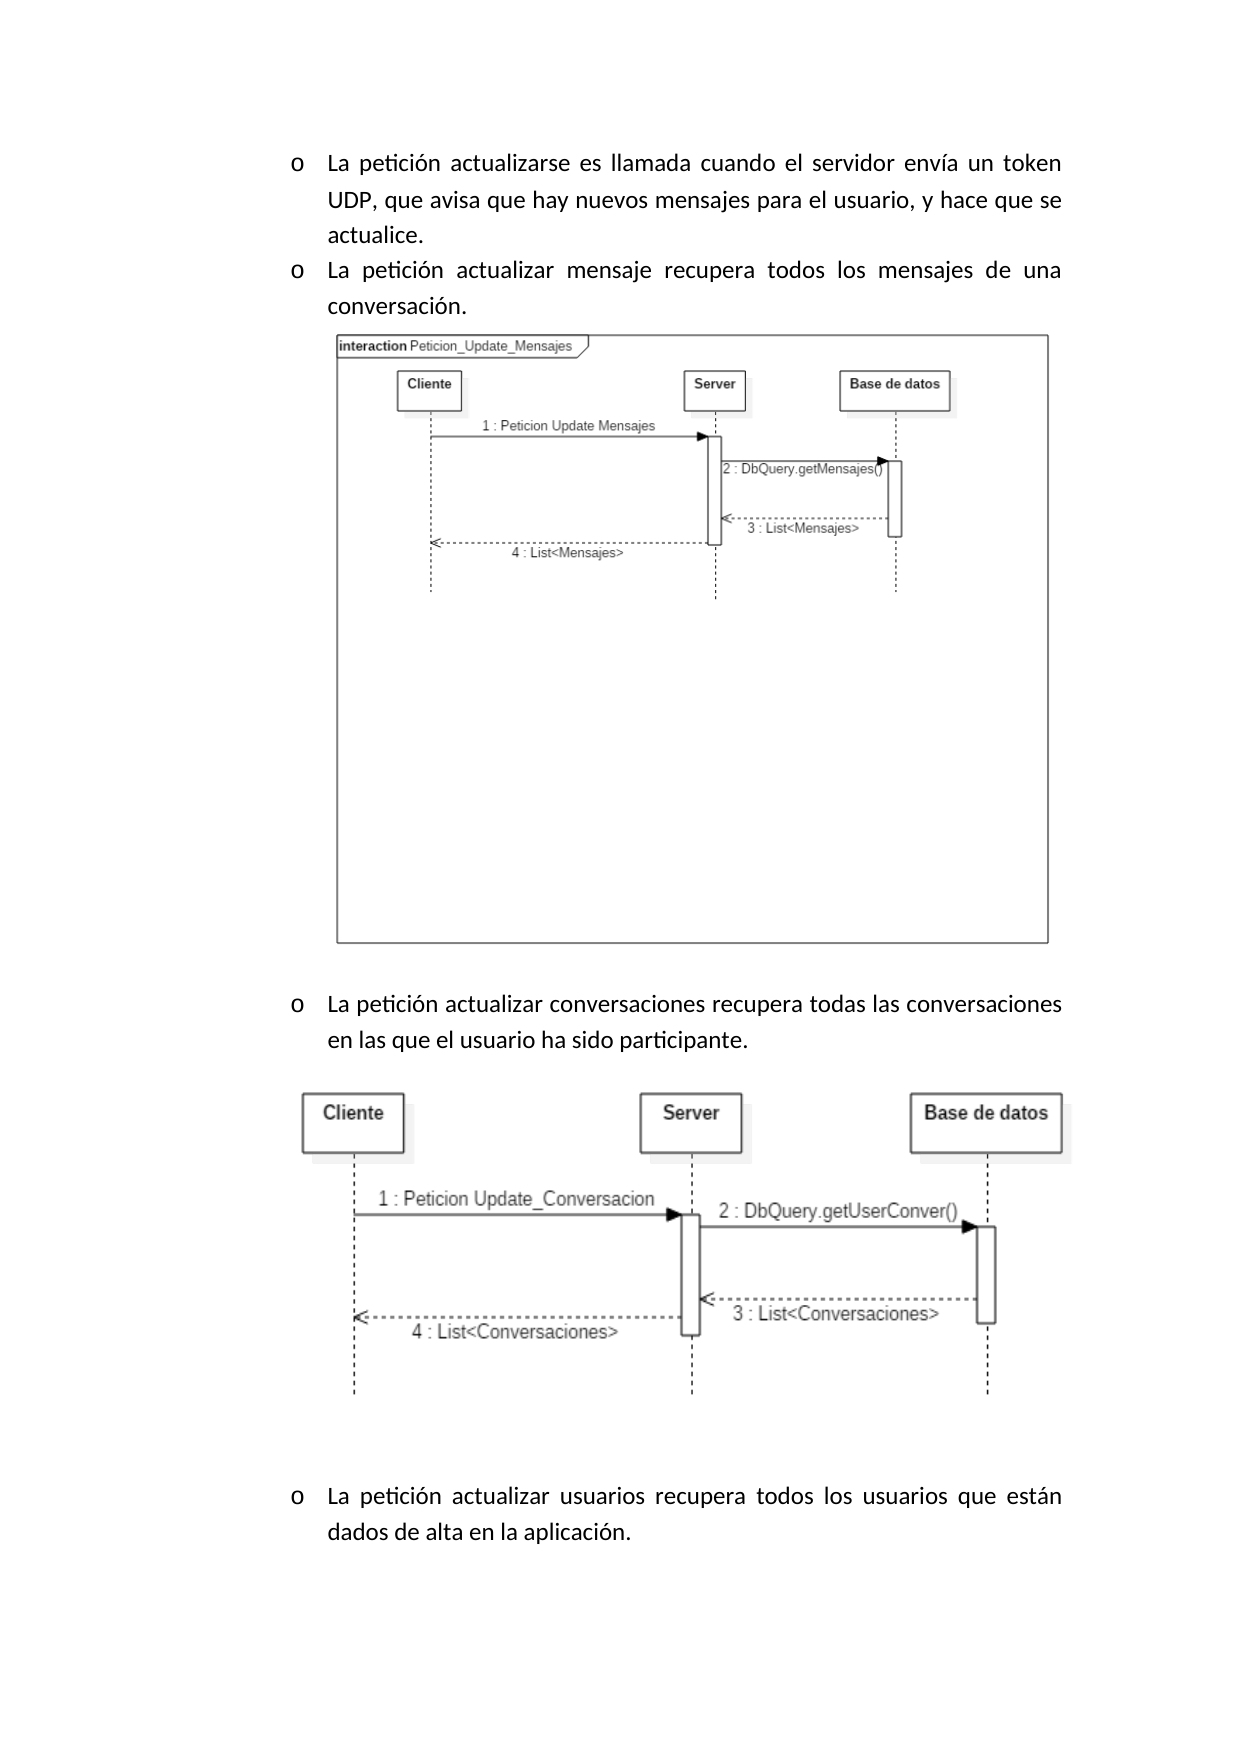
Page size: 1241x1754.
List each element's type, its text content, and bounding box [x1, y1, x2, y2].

picture [327, 325, 1089, 984]
list La petición actualizar usuarios recupera todos los usuarios que están dados de alta en la aplicación. [290, 1480, 1063, 1547]
picture [289, 1080, 1118, 1455]
list La petición actualizar conversaciones recupera todas las conversaciones en las que el usuario ha sido participante. [290, 988, 1063, 1055]
list La petición actualizar mensaje recupera todos los mensajes de una conversación. [290, 254, 1063, 321]
list La petición actualizarse es llamada cuando el servidor envía un token UDP, que avisa que hay nuevos mensajes para el usuario, y hace que se actualice. [290, 148, 1063, 249]
